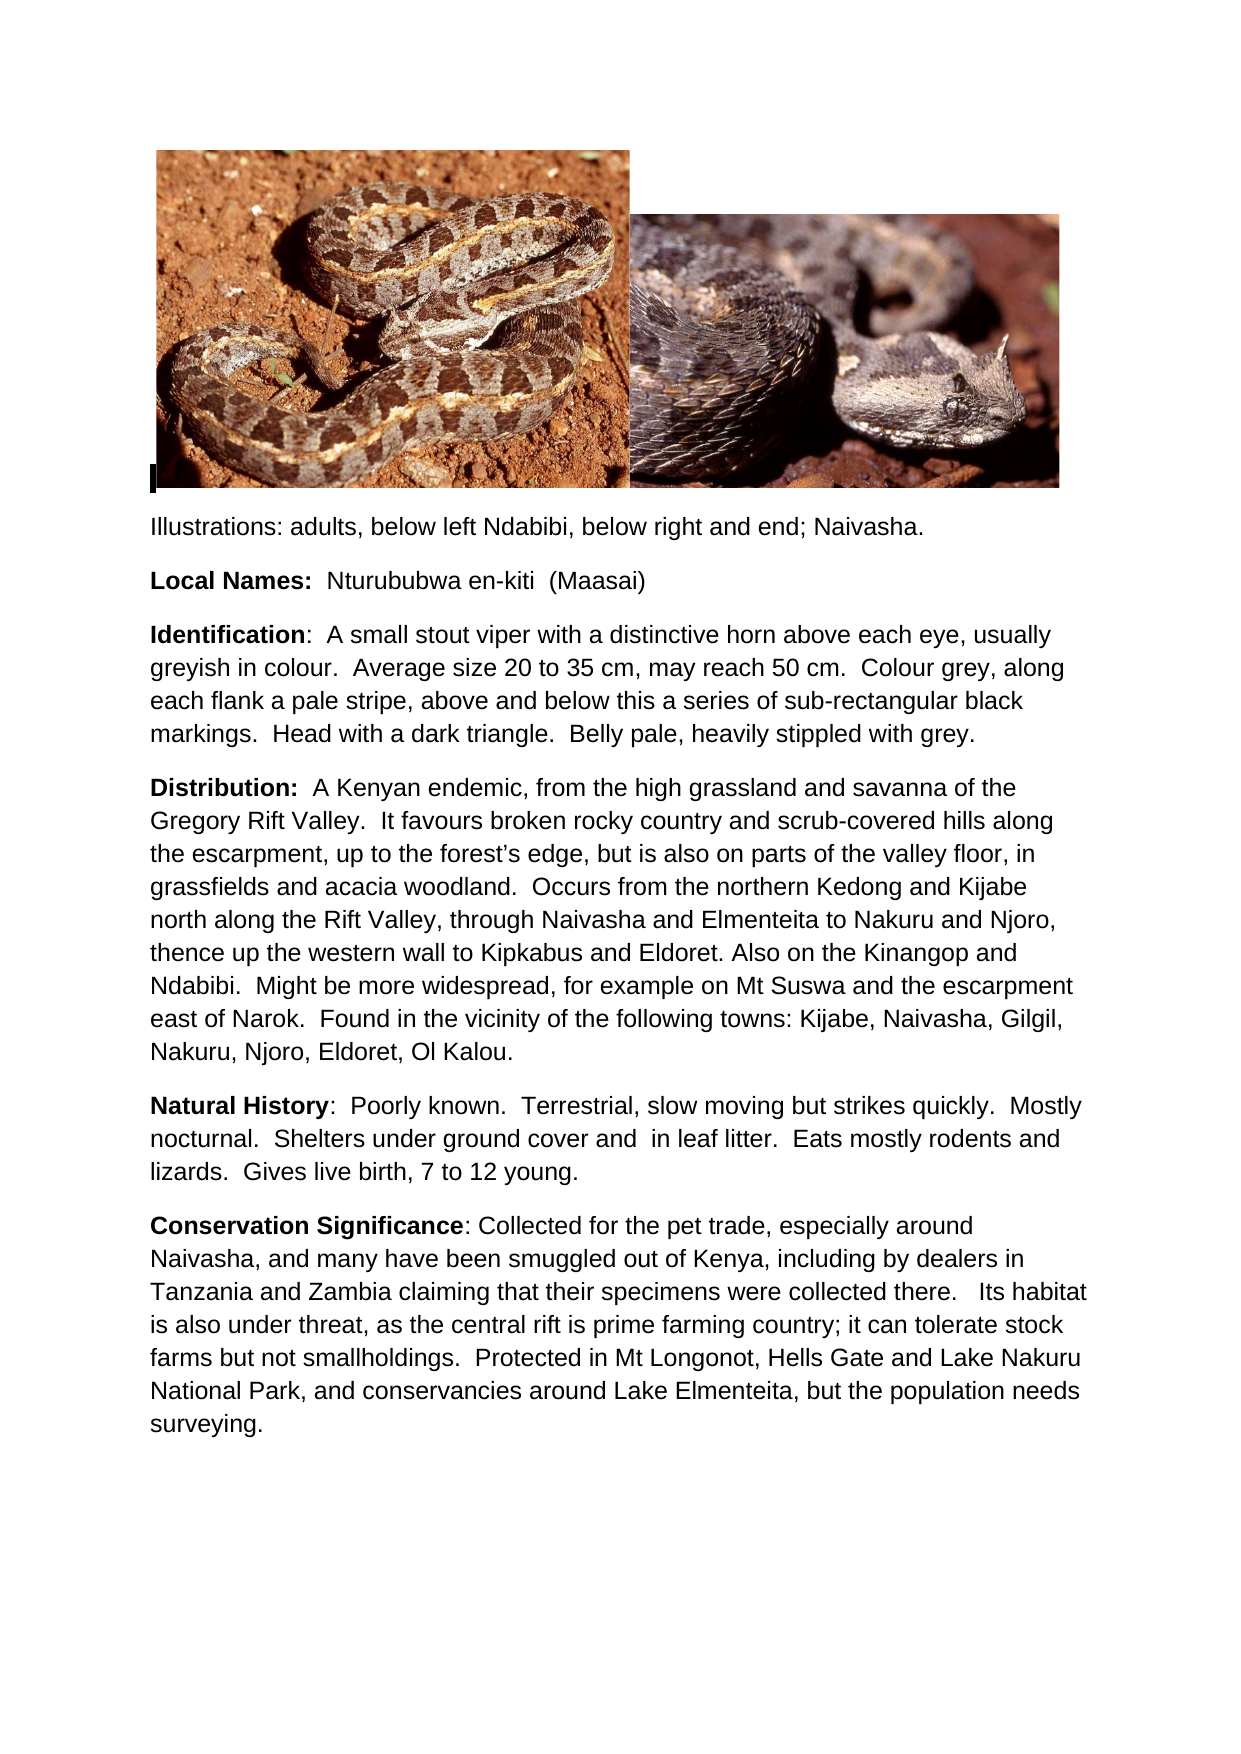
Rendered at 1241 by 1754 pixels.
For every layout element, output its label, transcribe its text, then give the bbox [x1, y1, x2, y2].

picture [156, 150, 1060, 488]
text Identification: A small stout viper with a distinctive horn above each eye, usually greyish in colour. Average size 20 to 35 cm, may reach 50 cm. Colour grey, along each flank a pale stripe, above and below this a series of sub-rectangular black markings. Head with a dark triangle. Belly pale, heavily stippled with grey. [150, 620, 1090, 748]
text Natural History: Poorly known. Terrestrial, slow moving but strikes quickly. Mostly nocturnal. Shelters under ground cover and in leaf litter. Eats mostly rodents and lizards. Gives live birth, 7 to 12 young. [150, 1091, 1090, 1186]
text Conservation Significance: Collected for the pet trade, especially around Naivasha, and many have been smuggled out of Kenya, including by dealers in Tanzania and Zambia claiming that their specimens were collected there. Its habitat is also under threat, as the central rift is prime farming country; it can tolerate stock farms but not smallholdings. Protected in Mt Longonot, Hells Gate and Lake Nakuru National Park, and conservancies around Lake Elmenteita, but the population needs surveying. [150, 1211, 1090, 1438]
text Distribution: A Kenyan endemic, from the high grassland and savanna of the Gregory Rift Valley. It favours broken rocky country and scrub-covered hills along the escarpment, up to the forest’s edge, but is also on parts of the valley floor, in grassfields and acacia woodland. Occurs from the northern Kedong and Kijabe north along the Rift Valley, through Naivasha and Elmenteita to Nakuru and Njoro, thence up the western wall to Kipkabus and Eldoret. Also on the Kinangop and Ndabibi. Might be more widespread, for example on Mt Suswa and the escarpment east of Narok. Found in the vicinity of the following towns: Kijabe, Naivasha, Gilgil, Nakuru, Njoro, Eldoret, Ol Kalou. [150, 773, 1090, 1066]
text Local Names: Nturububwa en-kiti (Maasai) [150, 566, 1090, 595]
text Illustrations: adults, below left Ndabibi, below right and end; Naivasha. [150, 512, 1090, 541]
